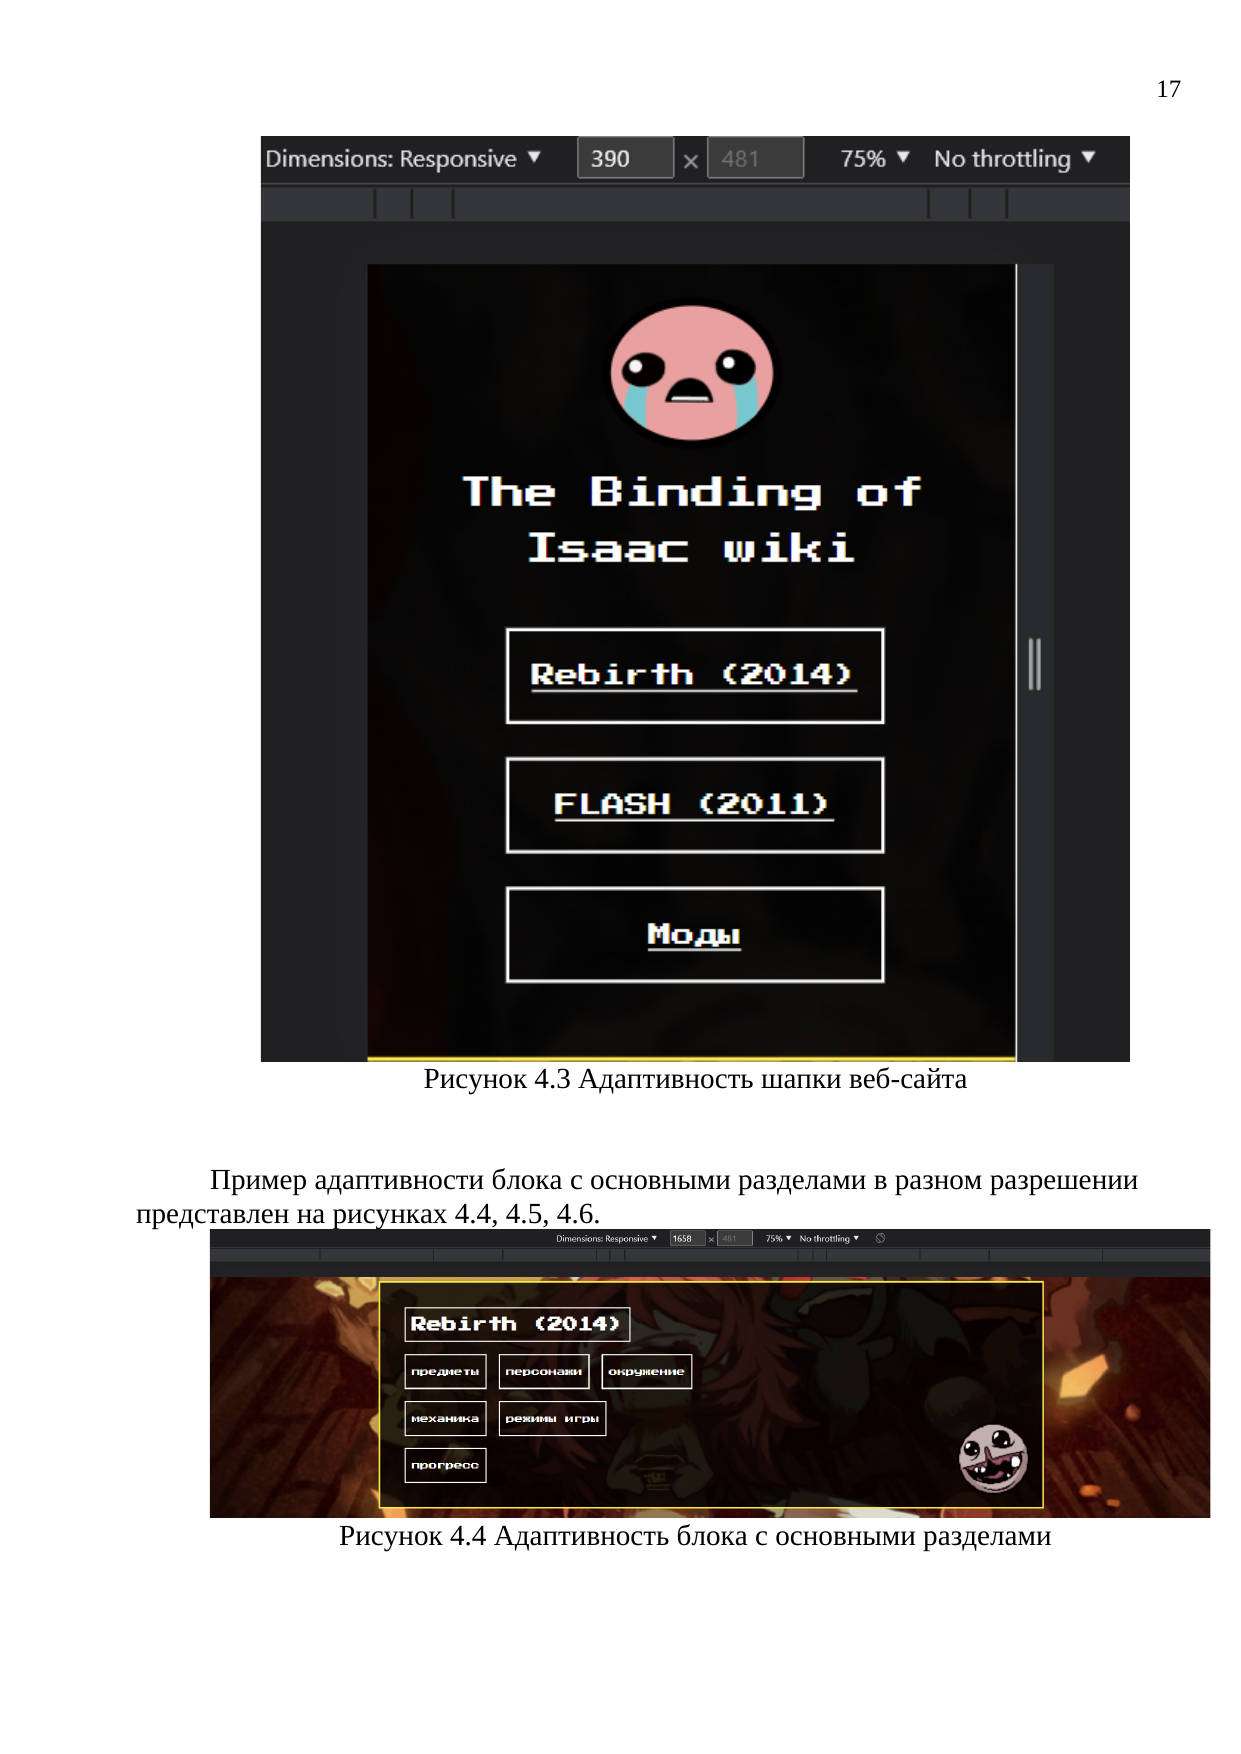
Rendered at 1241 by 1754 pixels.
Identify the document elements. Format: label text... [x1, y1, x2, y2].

text Рисунок 4.3 Адаптивность шапки веб-сайта [136, 1062, 1181, 1095]
text Пример адаптивности блока с основными разделами в разном разрешении представлен на рисунках 4.4, 4.5, 4.6. [136, 1162, 1181, 1229]
picture [260, 136, 1130, 1062]
text Рисунок 4.4 Адаптивность блока с основными разделами [136, 1518, 1181, 1551]
picture [209, 1229, 1211, 1518]
